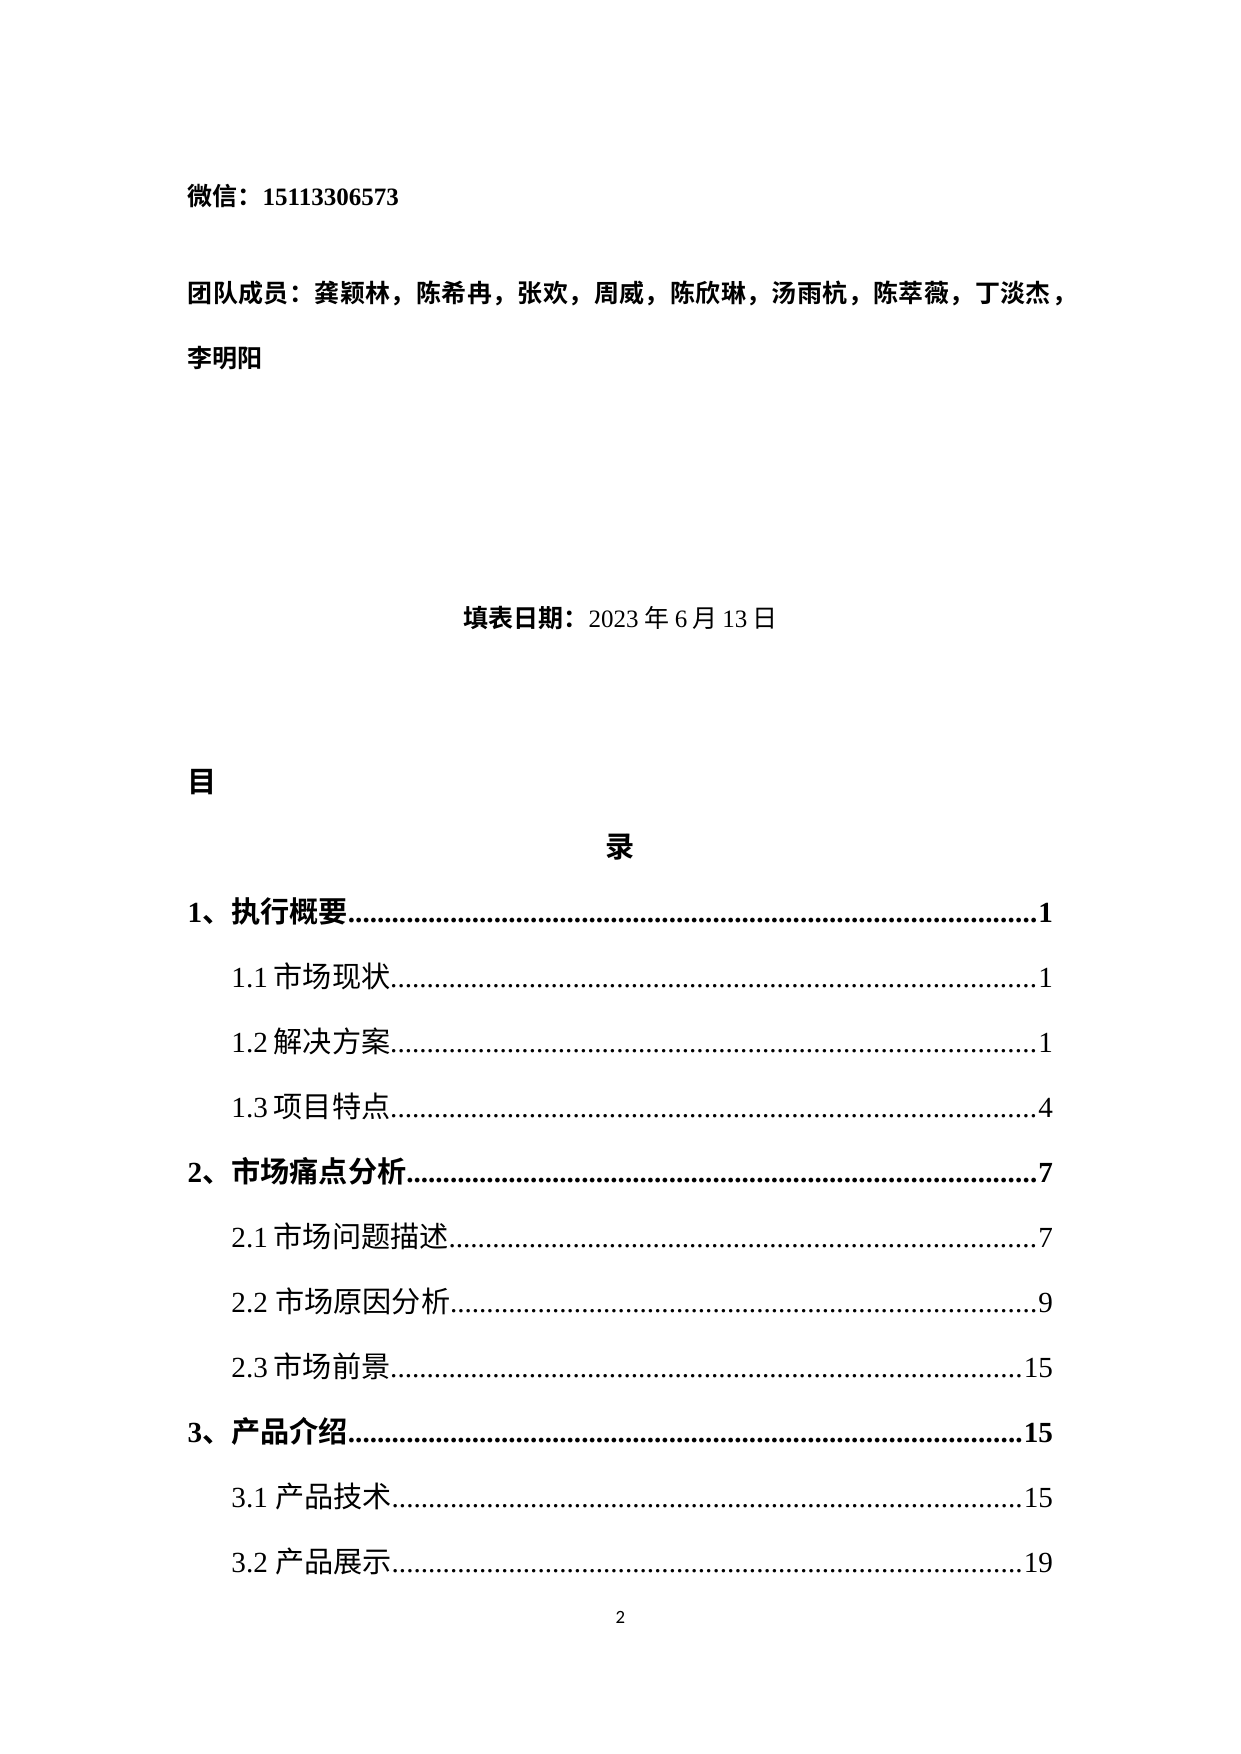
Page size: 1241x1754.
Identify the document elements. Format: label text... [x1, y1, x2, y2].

text 微信：15113306573 [187, 162, 1053, 227]
text 团队成员：龚颖林，陈希冉，张欢，周威，陈欣琳，汤雨杭，陈萃薇，丁淡杰，李明阳 [187, 259, 1053, 389]
text 填表日期：2023 年6月13日 [187, 584, 1053, 649]
